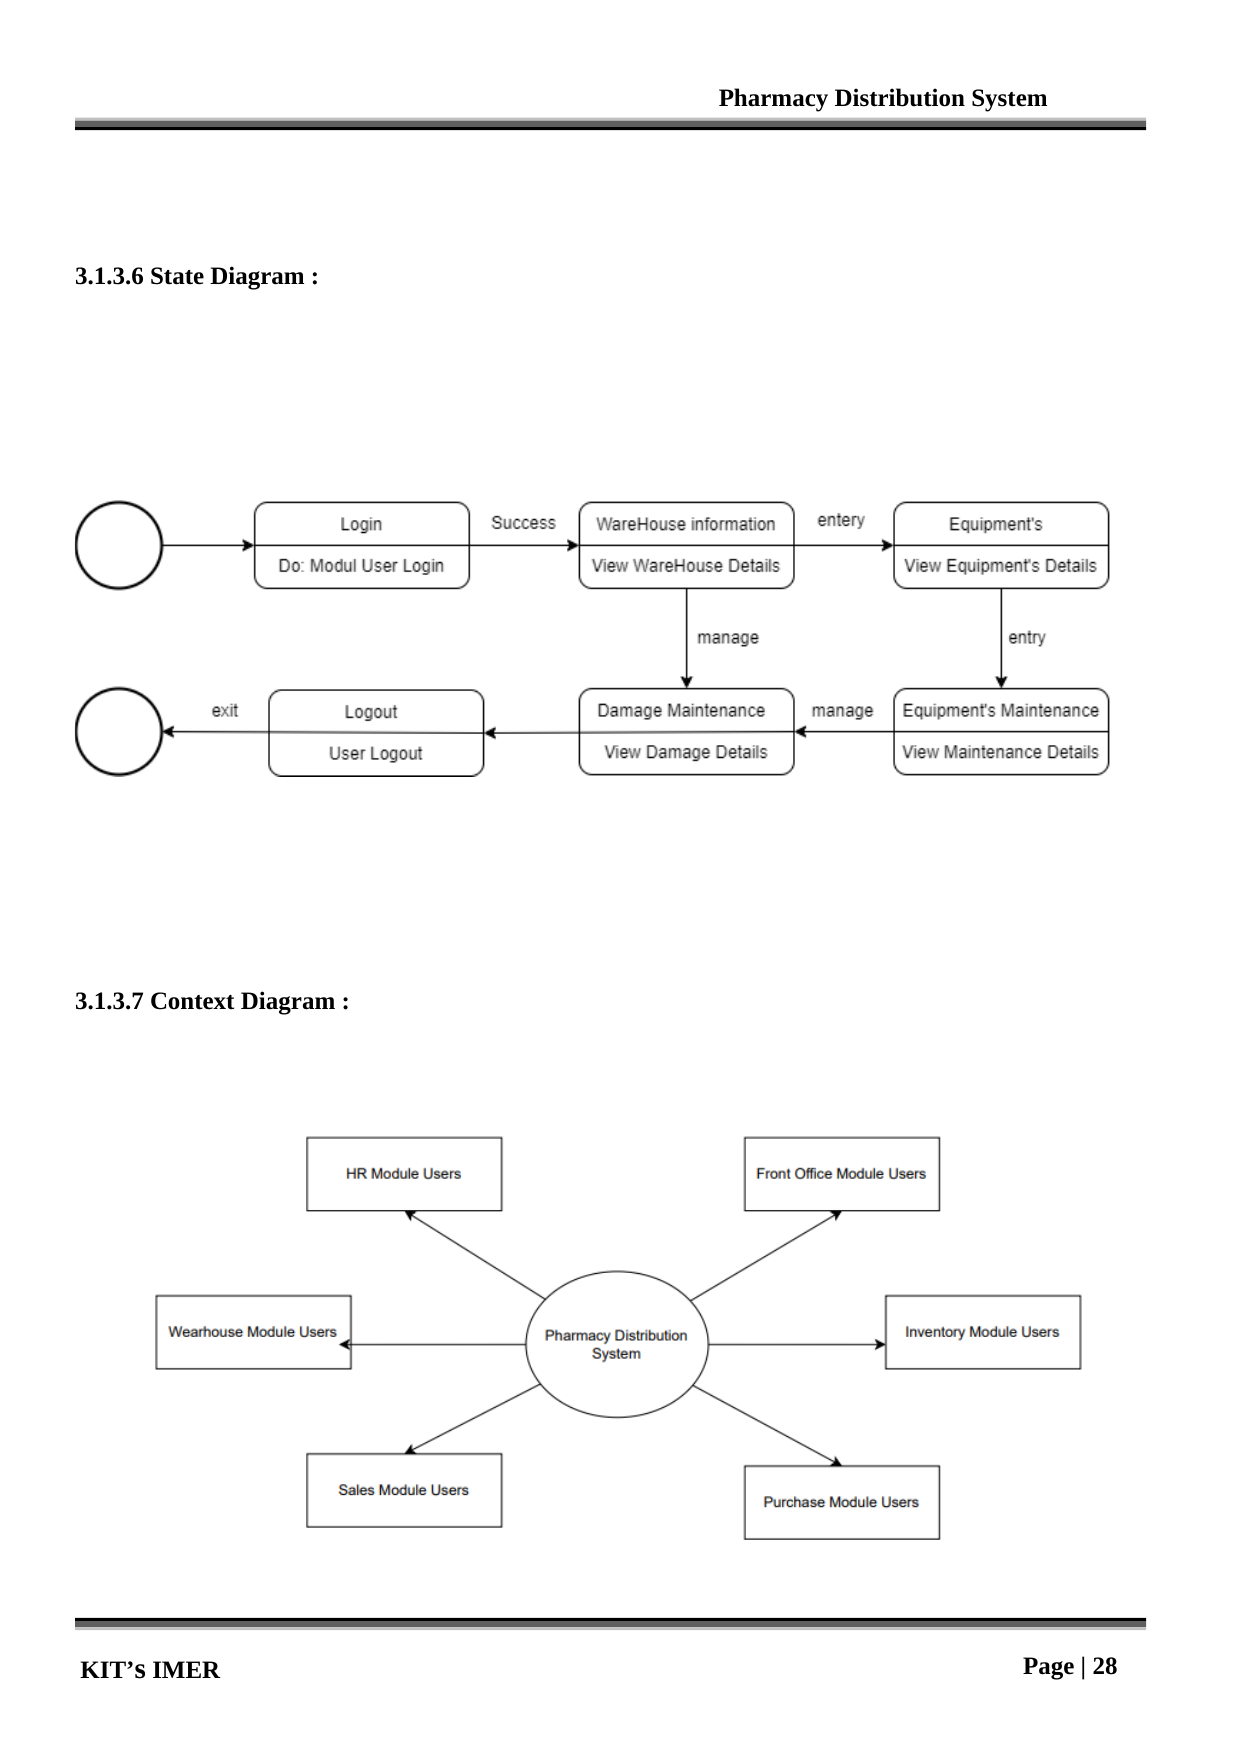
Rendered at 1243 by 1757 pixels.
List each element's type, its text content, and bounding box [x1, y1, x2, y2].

list State Diagram : [75, 261, 1157, 290]
picture [74, 499, 1121, 777]
list Context Diagram : [75, 986, 1157, 1015]
picture [131, 1081, 1107, 1593]
